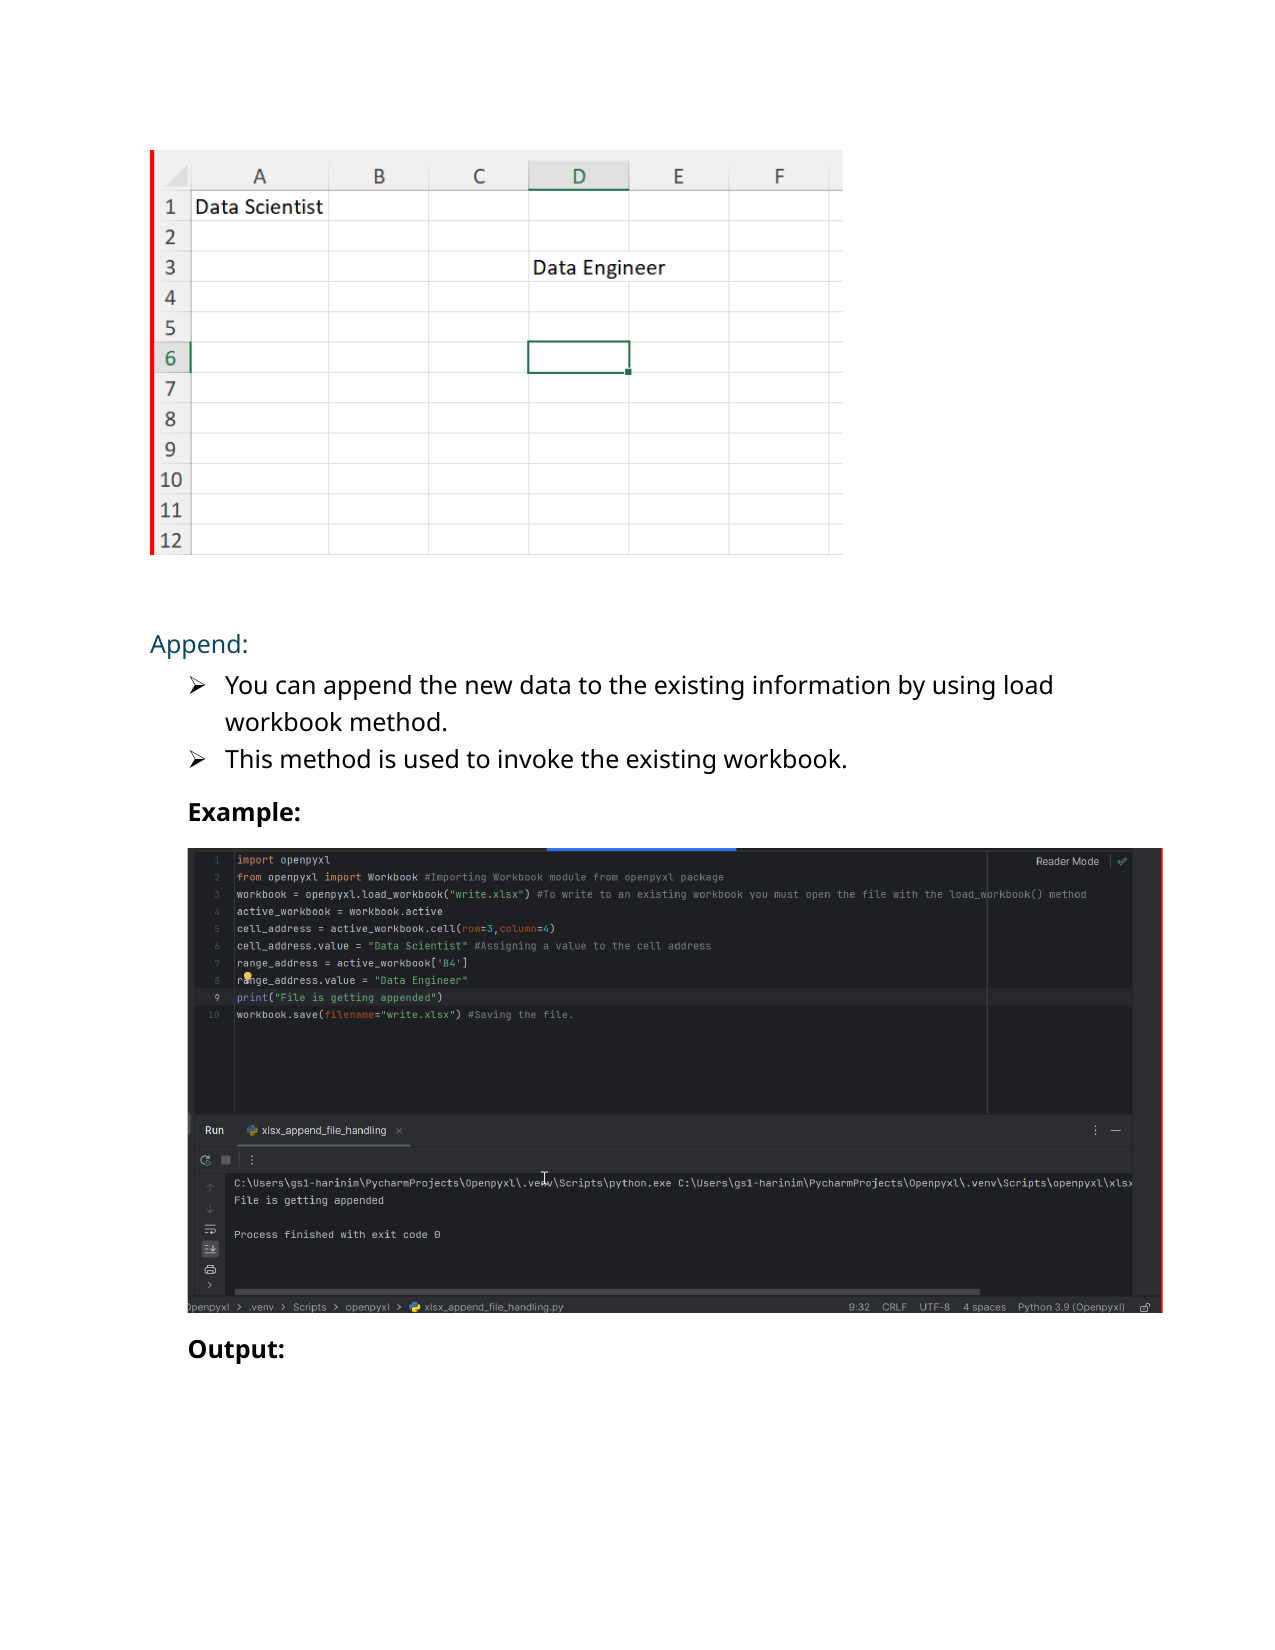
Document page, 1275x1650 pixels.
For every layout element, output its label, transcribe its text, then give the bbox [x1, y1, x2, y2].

list This method is used to invoke the existing workbook. [187, 741, 1125, 775]
subtitle Append: [150, 627, 1125, 661]
picture [150, 150, 843, 555]
text Output: [187, 1331, 1125, 1365]
picture [187, 848, 1163, 1313]
text Example: [187, 795, 1125, 829]
list You can append the new data to the existing information by using load workbook method. [187, 668, 1125, 738]
